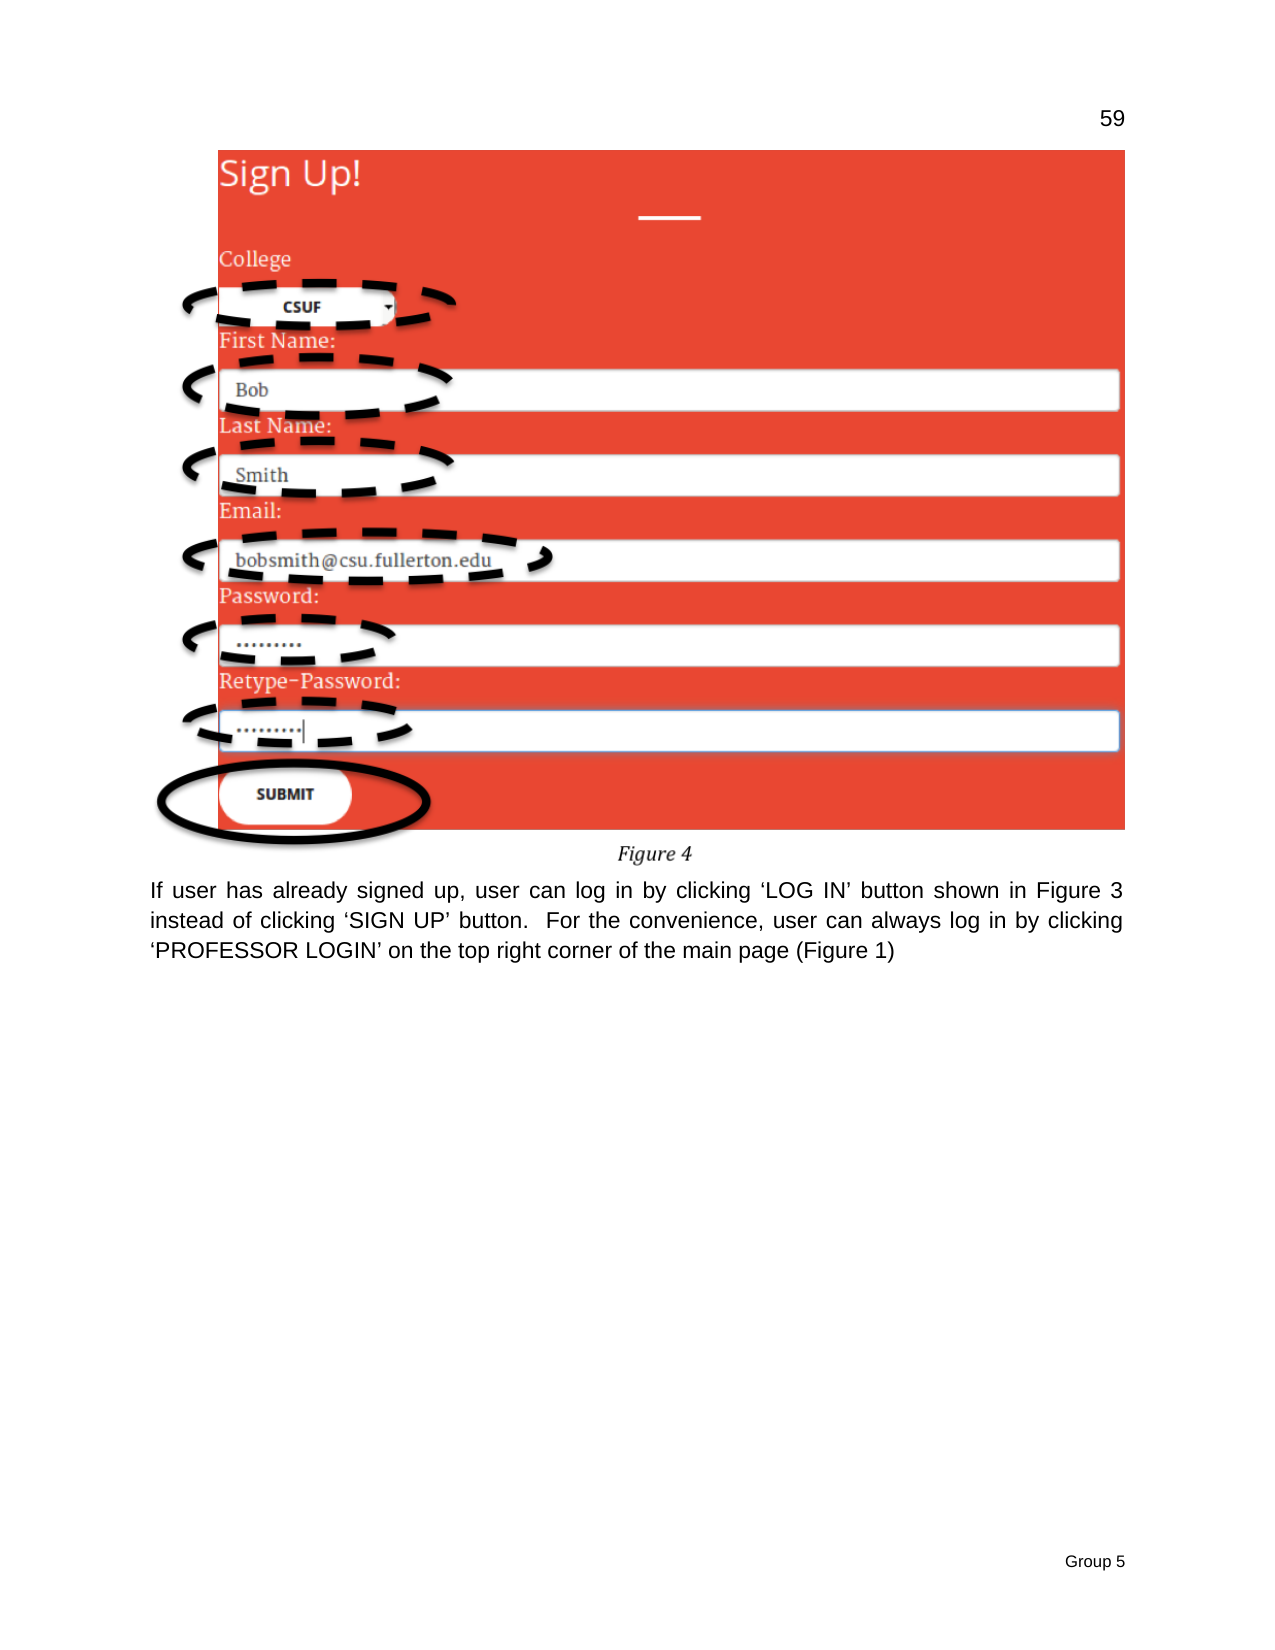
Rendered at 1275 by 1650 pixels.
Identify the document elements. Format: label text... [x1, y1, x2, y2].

picture [150, 150, 1125, 873]
text If user has already signed up, user can log in by clicking ‘LOG IN’ button shown in Figure 3 instead of clicking ‘SIGN UP’ button. For the convenience, user can always log in by clicking ‘PROFESSOR LOGIN’ on the top right corner of the main page (Figure 1) [150, 877, 1125, 963]
